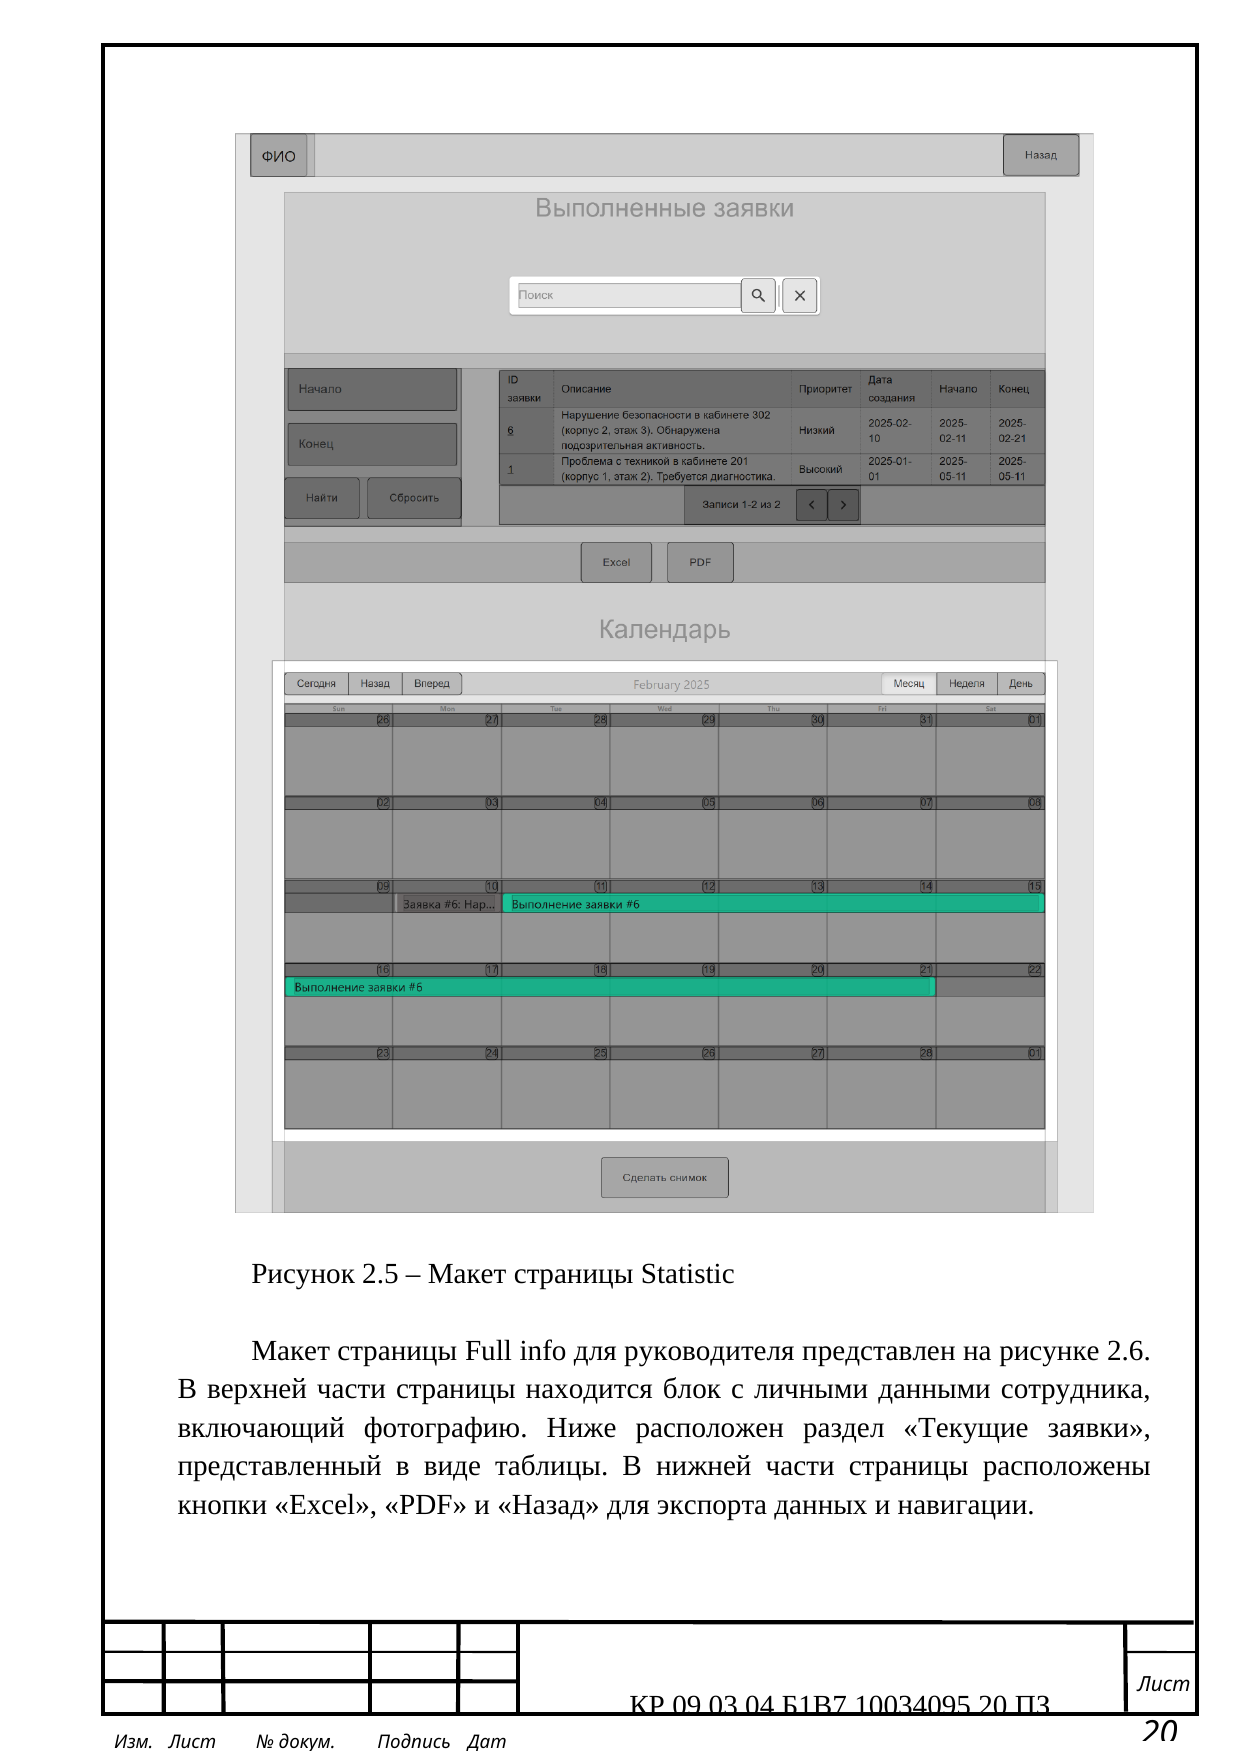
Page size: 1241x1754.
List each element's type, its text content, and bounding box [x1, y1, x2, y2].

picture [235, 118, 1094, 1213]
text Рисунок 2.5 – Макет страницы Statistic [177, 1256, 1152, 1289]
text Макет страницы Full info для руководителя представлен на рисунке 2.6. В верхней части страницы находится блок с личными данными сотрудника, включающий фотографию. Ниже расположен раздел «Текущие заявки», представленный в виде таблицы. В нижней части страницы расположены кнопки «Excel», «PDF» и «Назад» для экспорта данных и навигации. [177, 1333, 1152, 1521]
